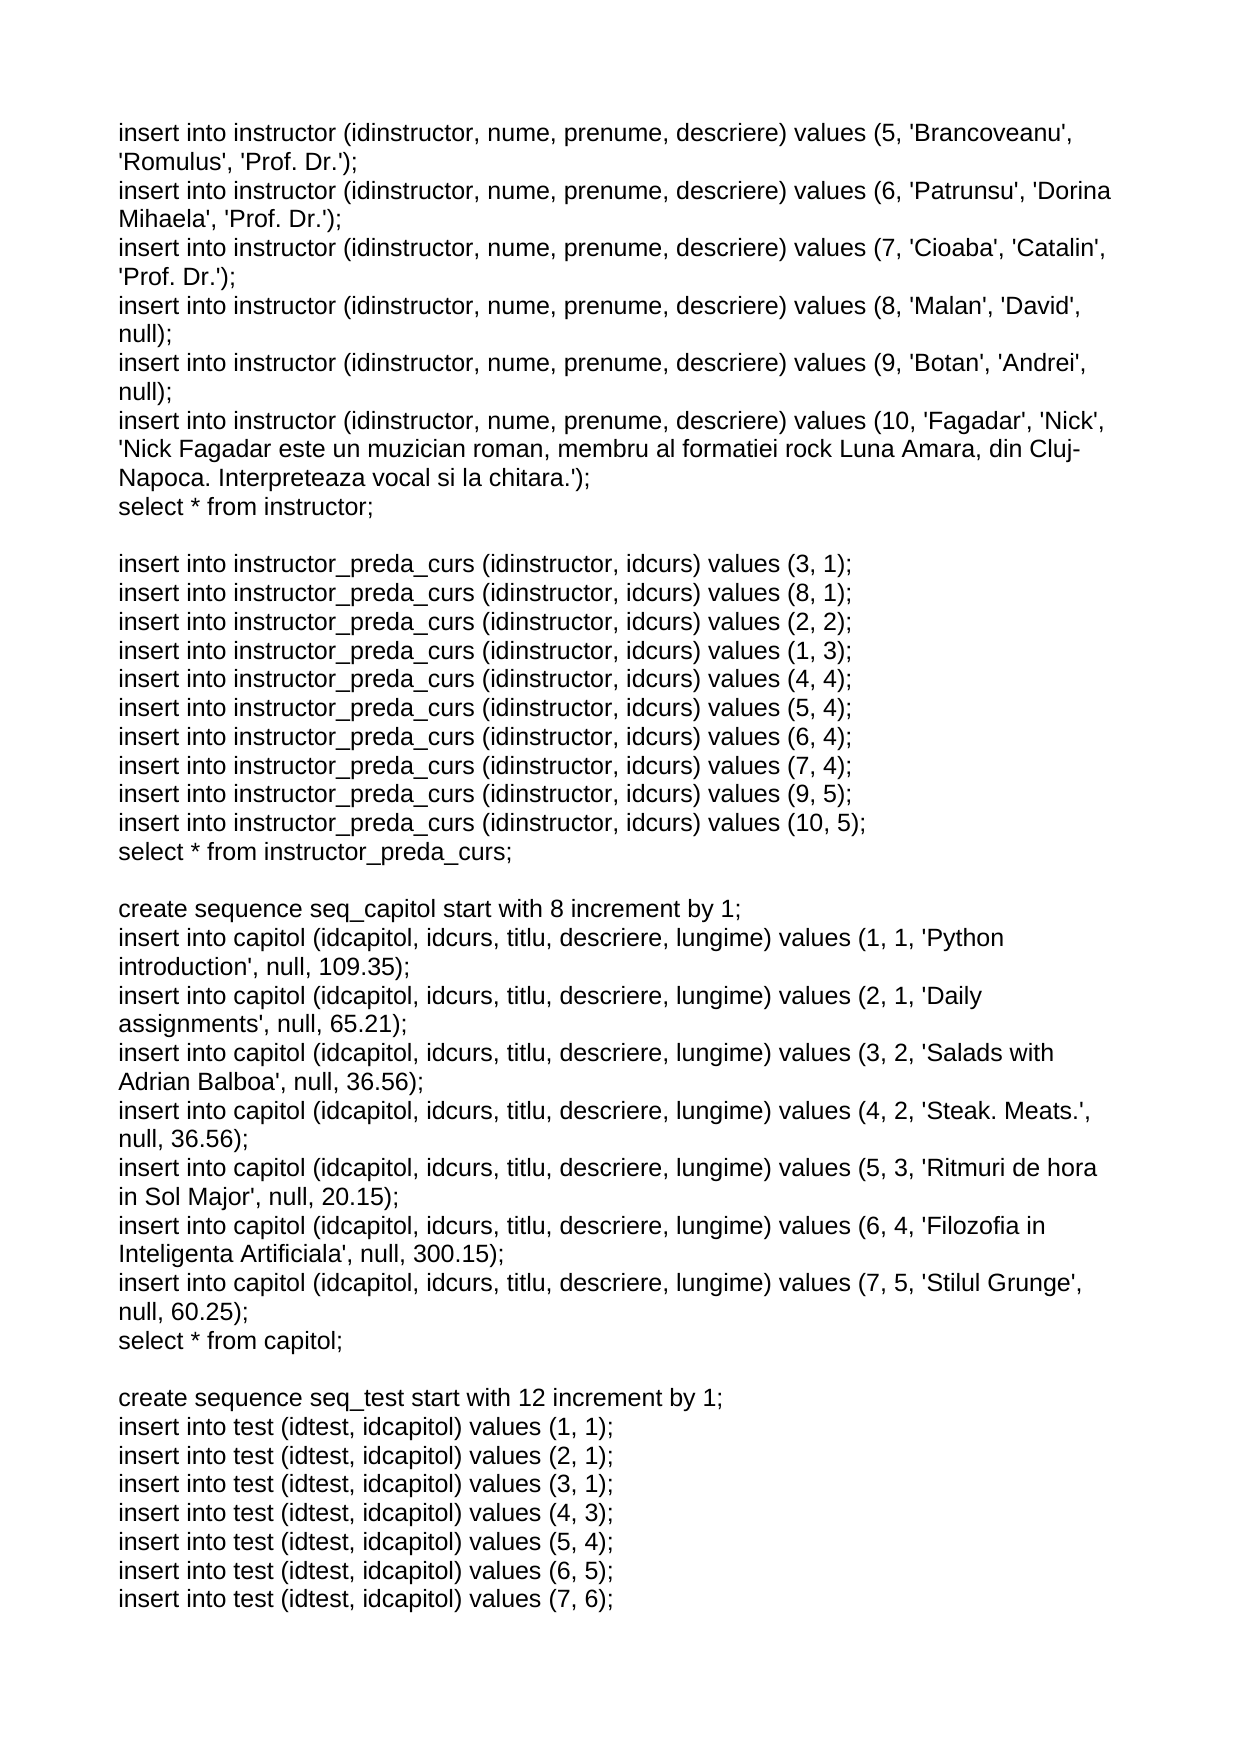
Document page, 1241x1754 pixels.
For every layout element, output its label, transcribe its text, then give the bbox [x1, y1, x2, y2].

text insert into instructor_preda_curs (idinstructor, idcurs) values (4, 4); [118, 664, 1122, 693]
text insert into instructor_preda_curs (idinstructor, idcurs) values (2, 2); [118, 607, 1122, 636]
text create sequence seq_test start with 12 increment by 1; [118, 1383, 1122, 1412]
text insert into capitol (idcapitol, idcurs, titlu, descriere, lungime) values (1, 1, 'Python introduction', null, 109.35); [118, 923, 1122, 981]
text insert into capitol (idcapitol, idcurs, titlu, descriere, lungime) values (6, 4, 'Filozofia in Inteligenta Artificiala', null, 300.15); [118, 1211, 1122, 1268]
text insert into instructor_preda_curs (idinstructor, idcurs) values (3, 1); [118, 549, 1122, 578]
text insert into capitol (idcapitol, idcurs, titlu, descriere, lungime) values (5, 3, 'Ritmuri de hora in Sol Major', null, 20.15); [118, 1153, 1122, 1211]
text create sequence seq_capitol start with 8 increment by 1; [118, 894, 1122, 923]
text insert into capitol (idcapitol, idcurs, titlu, descriere, lungime) values (4, 2, 'Steak. Meats.', null, 36.56); [118, 1096, 1122, 1153]
text insert into instructor (idinstructor, nume, prenume, descriere) values (10, 'Fagadar', 'Nick', 'Nick Fagadar este un muzician roman, membru al formatiei rock Luna Amara, din Cluj-Napoca. Interpreteaza vocal si la chitara.'); [118, 406, 1122, 492]
text insert into test (idtest, idcapitol) values (4, 3); [118, 1498, 1122, 1527]
text insert into instructor_preda_curs (idinstructor, idcurs) values (7, 4); [118, 751, 1122, 779]
text insert into instructor_preda_curs (idinstructor, idcurs) values (10, 5); [118, 808, 1122, 837]
text insert into instructor_preda_curs (idinstructor, idcurs) values (1, 3); [118, 636, 1122, 664]
text insert into instructor (idinstructor, nume, prenume, descriere) values (8, 'Malan', 'David', null); [118, 291, 1122, 348]
text select * from capitol; [118, 1326, 1122, 1354]
text insert into instructor (idinstructor, nume, prenume, descriere) values (9, 'Botan', 'Andrei', null); [118, 348, 1122, 406]
text insert into test (idtest, idcapitol) values (3, 1); [118, 1469, 1122, 1498]
text insert into instructor_preda_curs (idinstructor, idcurs) values (6, 4); [118, 722, 1122, 751]
text insert into instructor (idinstructor, nume, prenume, descriere) values (6, 'Patrunsu', 'Dorina Mihaela', 'Prof. Dr.'); [118, 176, 1122, 233]
text insert into capitol (idcapitol, idcurs, titlu, descriere, lungime) values (3, 2, 'Salads with Adrian Balboa', null, 36.56); [118, 1038, 1122, 1096]
text insert into instructor_preda_curs (idinstructor, idcurs) values (9, 5); [118, 779, 1122, 808]
text insert into test (idtest, idcapitol) values (1, 1); [118, 1412, 1122, 1441]
text insert into test (idtest, idcapitol) values (7, 6); [118, 1584, 1122, 1613]
text insert into instructor_preda_curs (idinstructor, idcurs) values (8, 1); [118, 578, 1122, 607]
text insert into capitol (idcapitol, idcurs, titlu, descriere, lungime) values (7, 5, 'Stilul Grunge', null, 60.25); [118, 1268, 1122, 1326]
text select * from instructor_preda_curs; [118, 837, 1122, 866]
text select * from instructor; [118, 492, 1122, 521]
text insert into instructor (idinstructor, nume, prenume, descriere) values (5, 'Brancoveanu', 'Romulus', 'Prof. Dr.'); [118, 118, 1122, 176]
text insert into instructor_preda_curs (idinstructor, idcurs) values (5, 4); [118, 693, 1122, 722]
text insert into instructor (idinstructor, nume, prenume, descriere) values (7, 'Cioaba', 'Catalin', 'Prof. Dr.'); [118, 233, 1122, 291]
text insert into test (idtest, idcapitol) values (2, 1); [118, 1441, 1122, 1469]
text insert into capitol (idcapitol, idcurs, titlu, descriere, lungime) values (2, 1, 'Daily assignments', null, 65.21); [118, 981, 1122, 1038]
text insert into test (idtest, idcapitol) values (6, 5); [118, 1556, 1122, 1584]
text insert into test (idtest, idcapitol) values (5, 4); [118, 1527, 1122, 1556]
